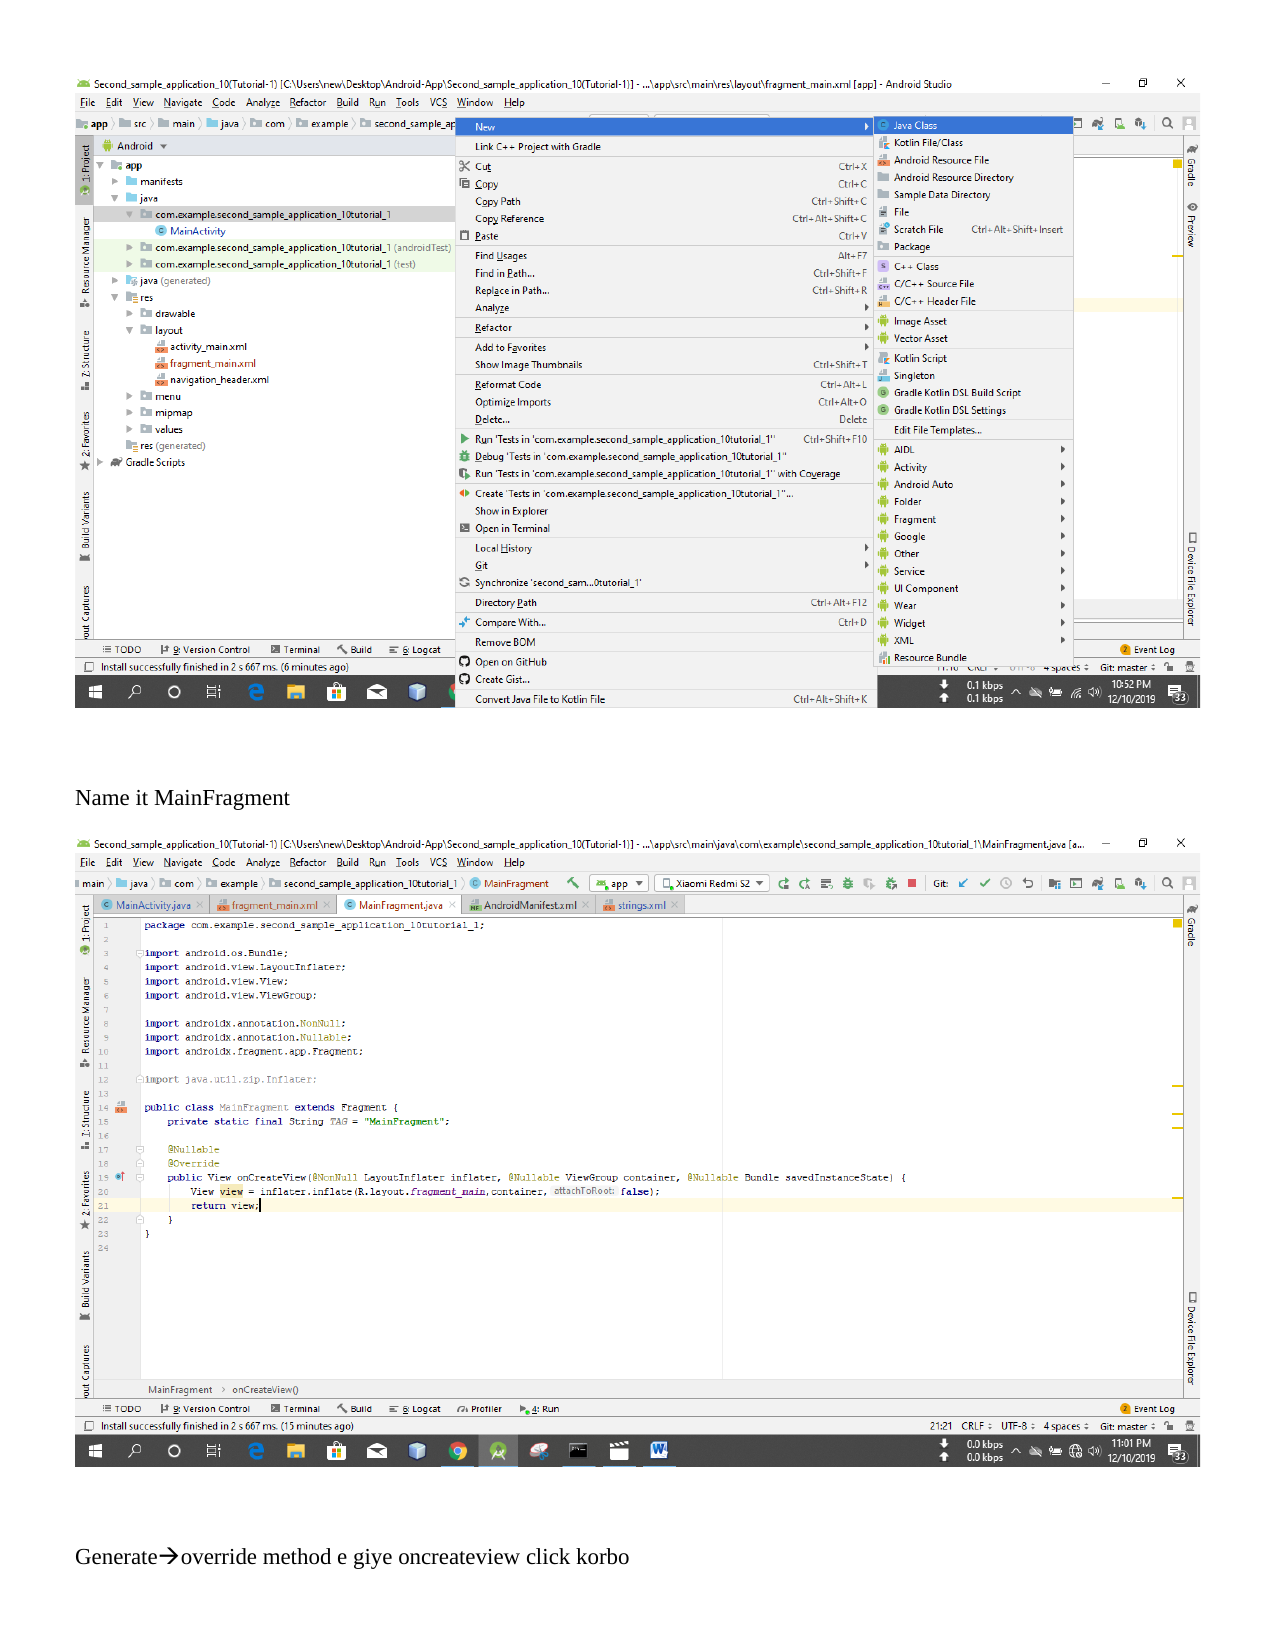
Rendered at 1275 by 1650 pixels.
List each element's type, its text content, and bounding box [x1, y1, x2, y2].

picture [75, 834, 1200, 1467]
text Name it MainFragment [75, 783, 1200, 810]
text Generateoverride method e giye oncreateview click korbo [75, 1543, 1200, 1569]
picture [75, 75, 1200, 708]
